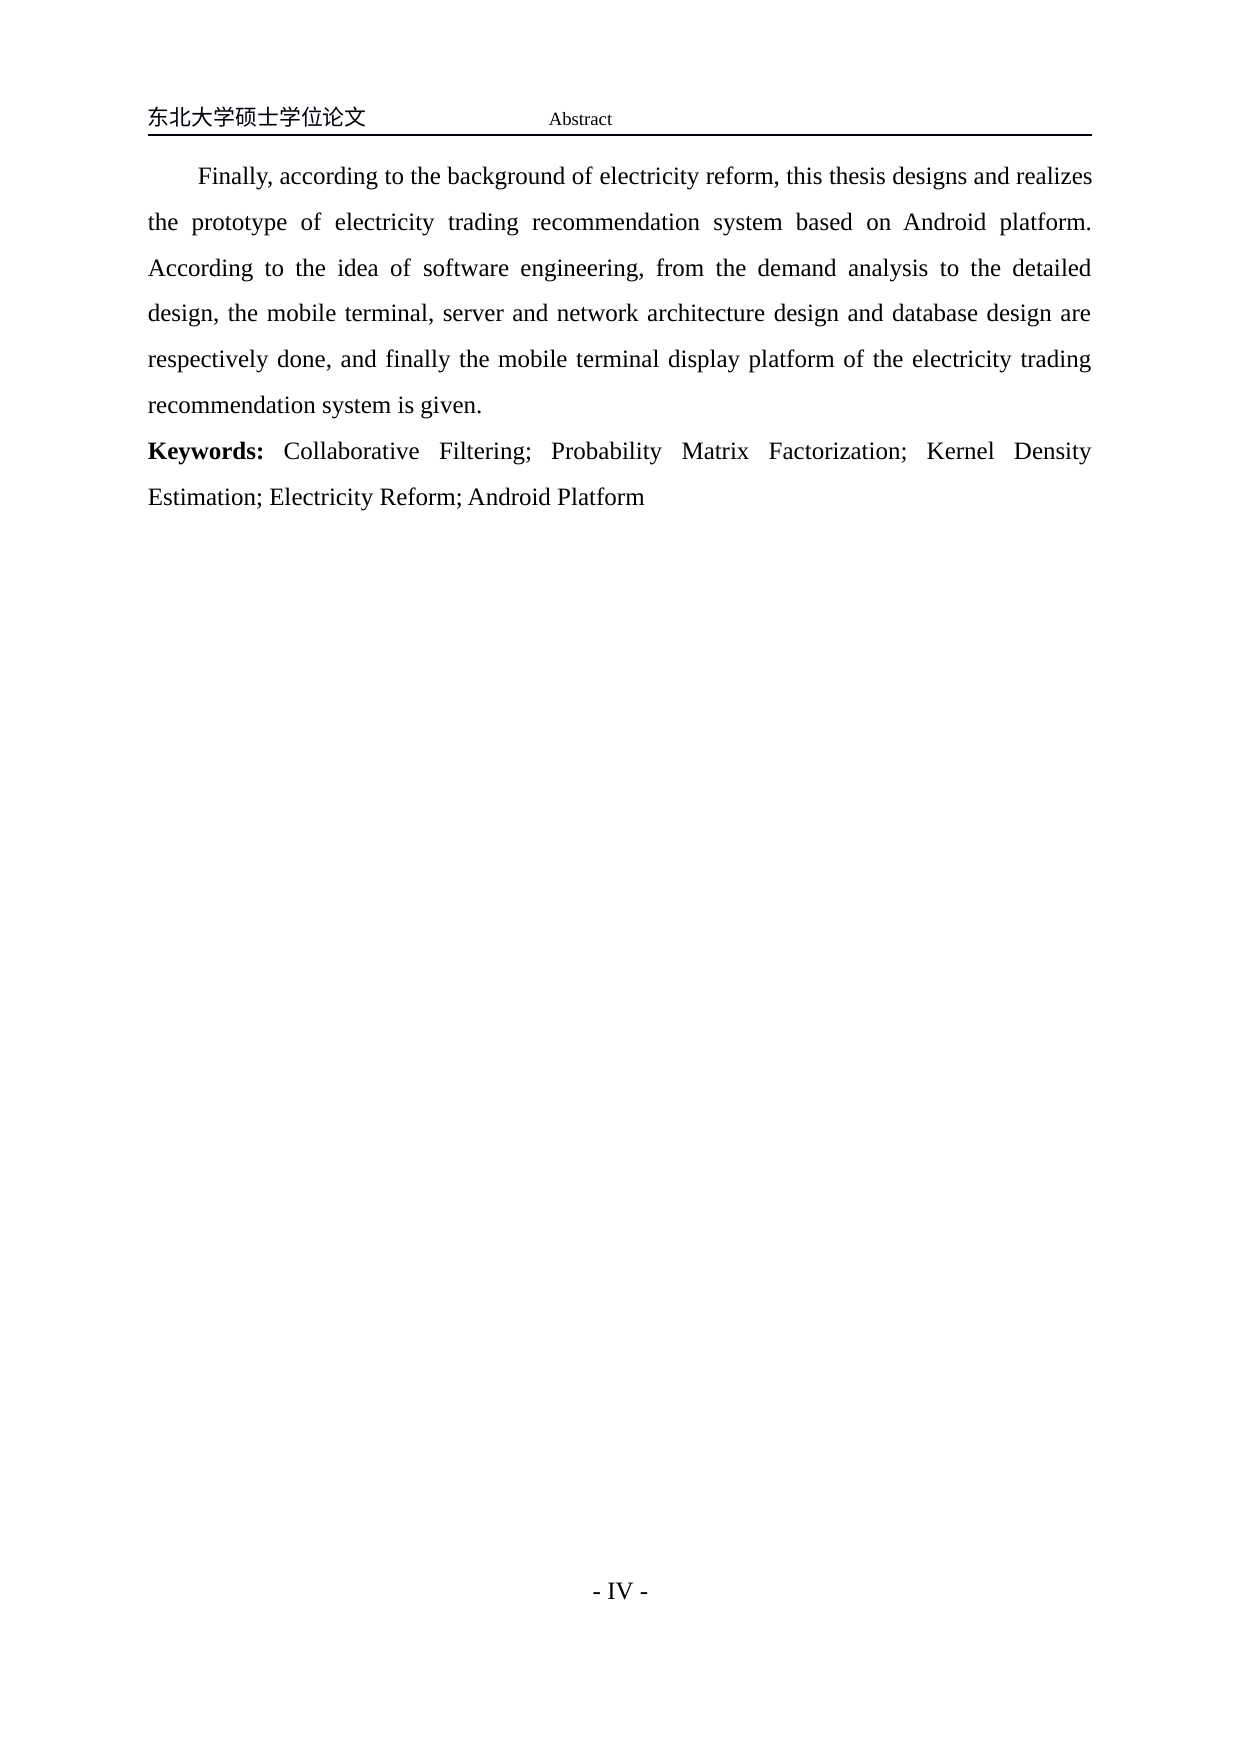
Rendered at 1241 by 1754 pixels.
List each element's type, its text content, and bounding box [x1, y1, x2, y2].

text Finally, according to the background of electricity reform, this thesis designs and realizes the prototype of electricity trading recommendation system based on Android platform. According to the idea of ​​software engineering, from the demand analysis to the detailed design, the mobile terminal, server and network architecture design and database design are respectively done, and finally the mobile terminal display platform of the electricity trading recommendation system is given. [148, 148, 1092, 423]
text Keywords: Collaborative Filtering; Probability Matrix Factorization; Kernel Density Estimation; Electricity Reform; Android Platform [148, 423, 1092, 514]
